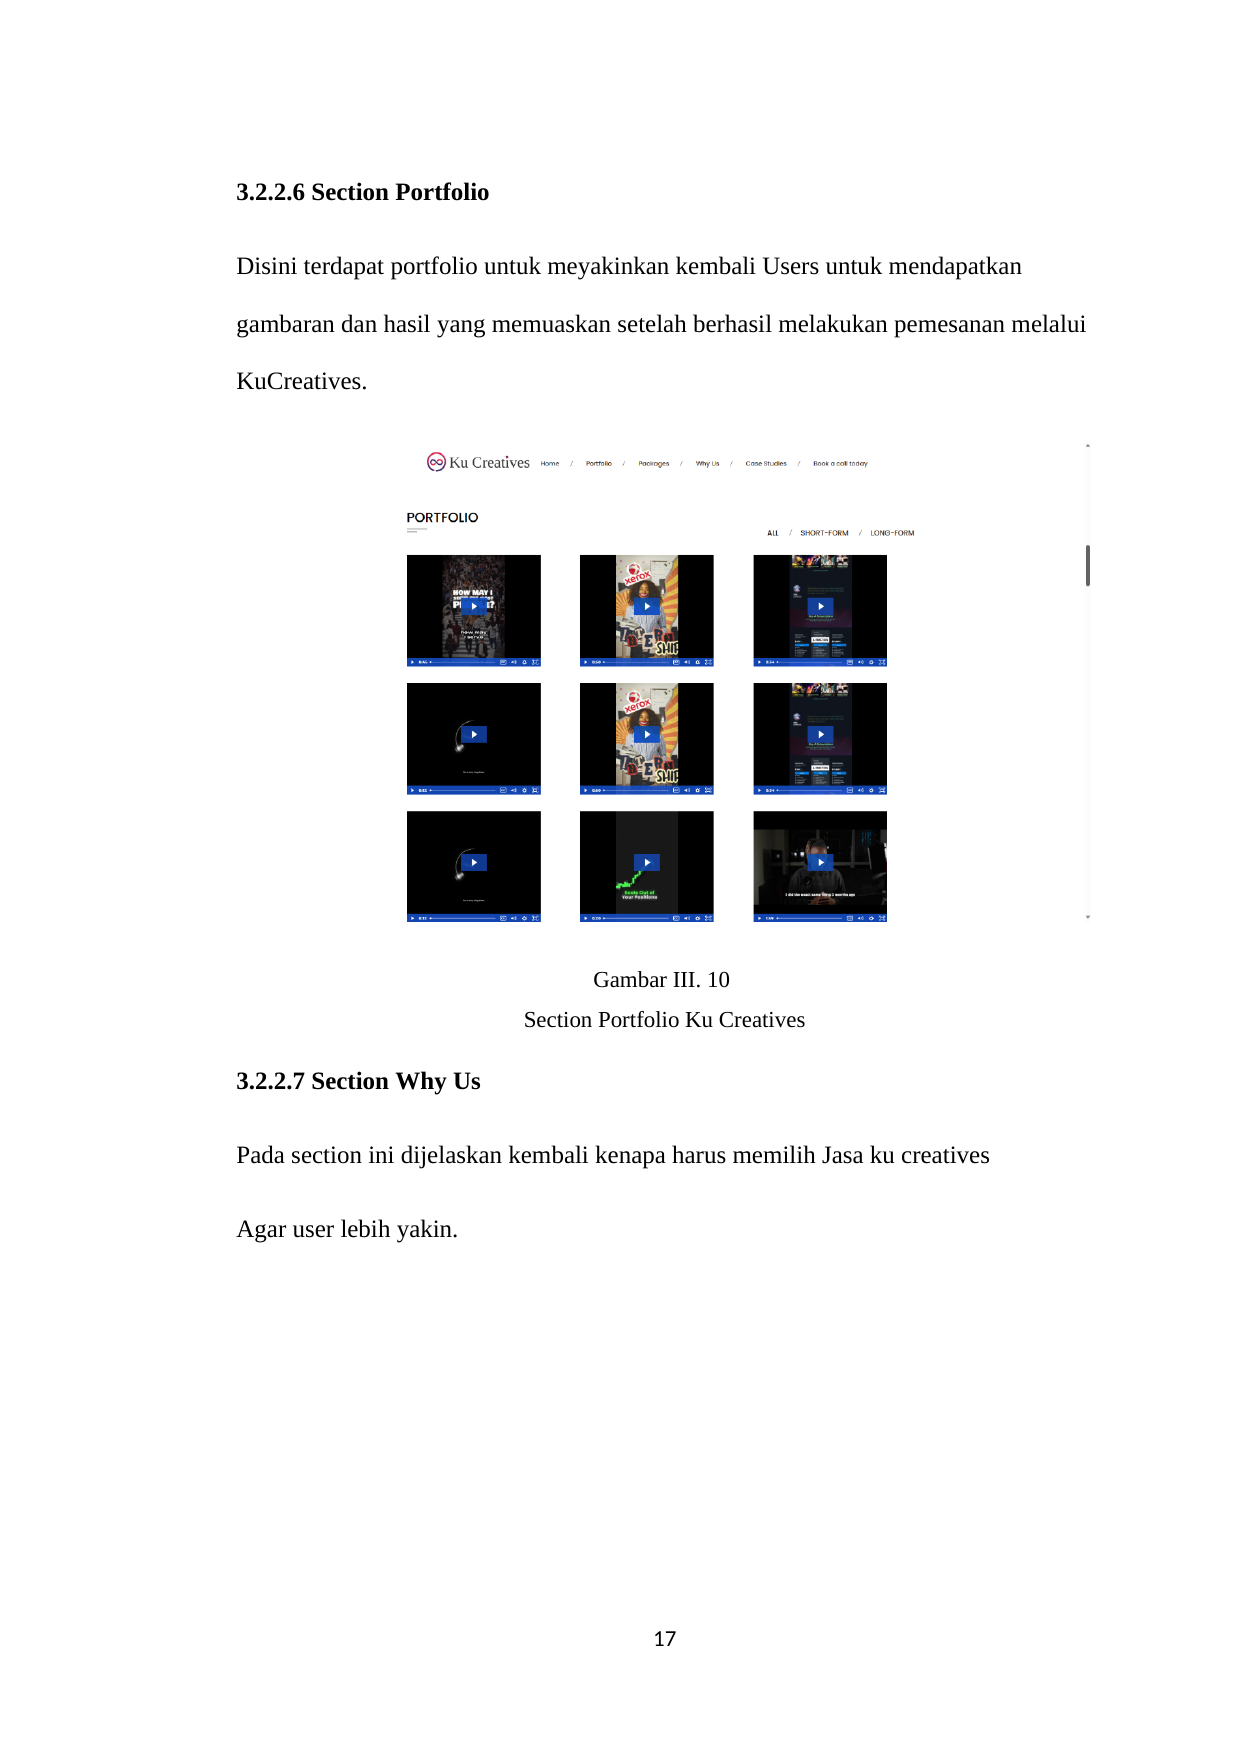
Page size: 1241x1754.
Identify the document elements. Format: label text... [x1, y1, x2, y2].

text Disini terdapat portfolio untuk meyakinkan kembali Users untuk mendapatkan gambaran dan hasil yang memuaskan setelah berhasil melakukan pemesanan melalui KuCreatives. [236, 251, 1092, 395]
subtitle 3.2.2.7 Section Why Us [236, 1066, 1092, 1095]
text Gambar III. 10 Section Portfolio Ku Creatives [236, 966, 1092, 1032]
text Agar user lebih yakin. [236, 1214, 1092, 1243]
picture [236, 440, 1091, 922]
subtitle 3.2.2.6 Section Portfolio [236, 177, 1092, 206]
text Pada section ini dijelaskan kembali kenapa harus memilih Jasa ku creatives [236, 1140, 1092, 1169]
